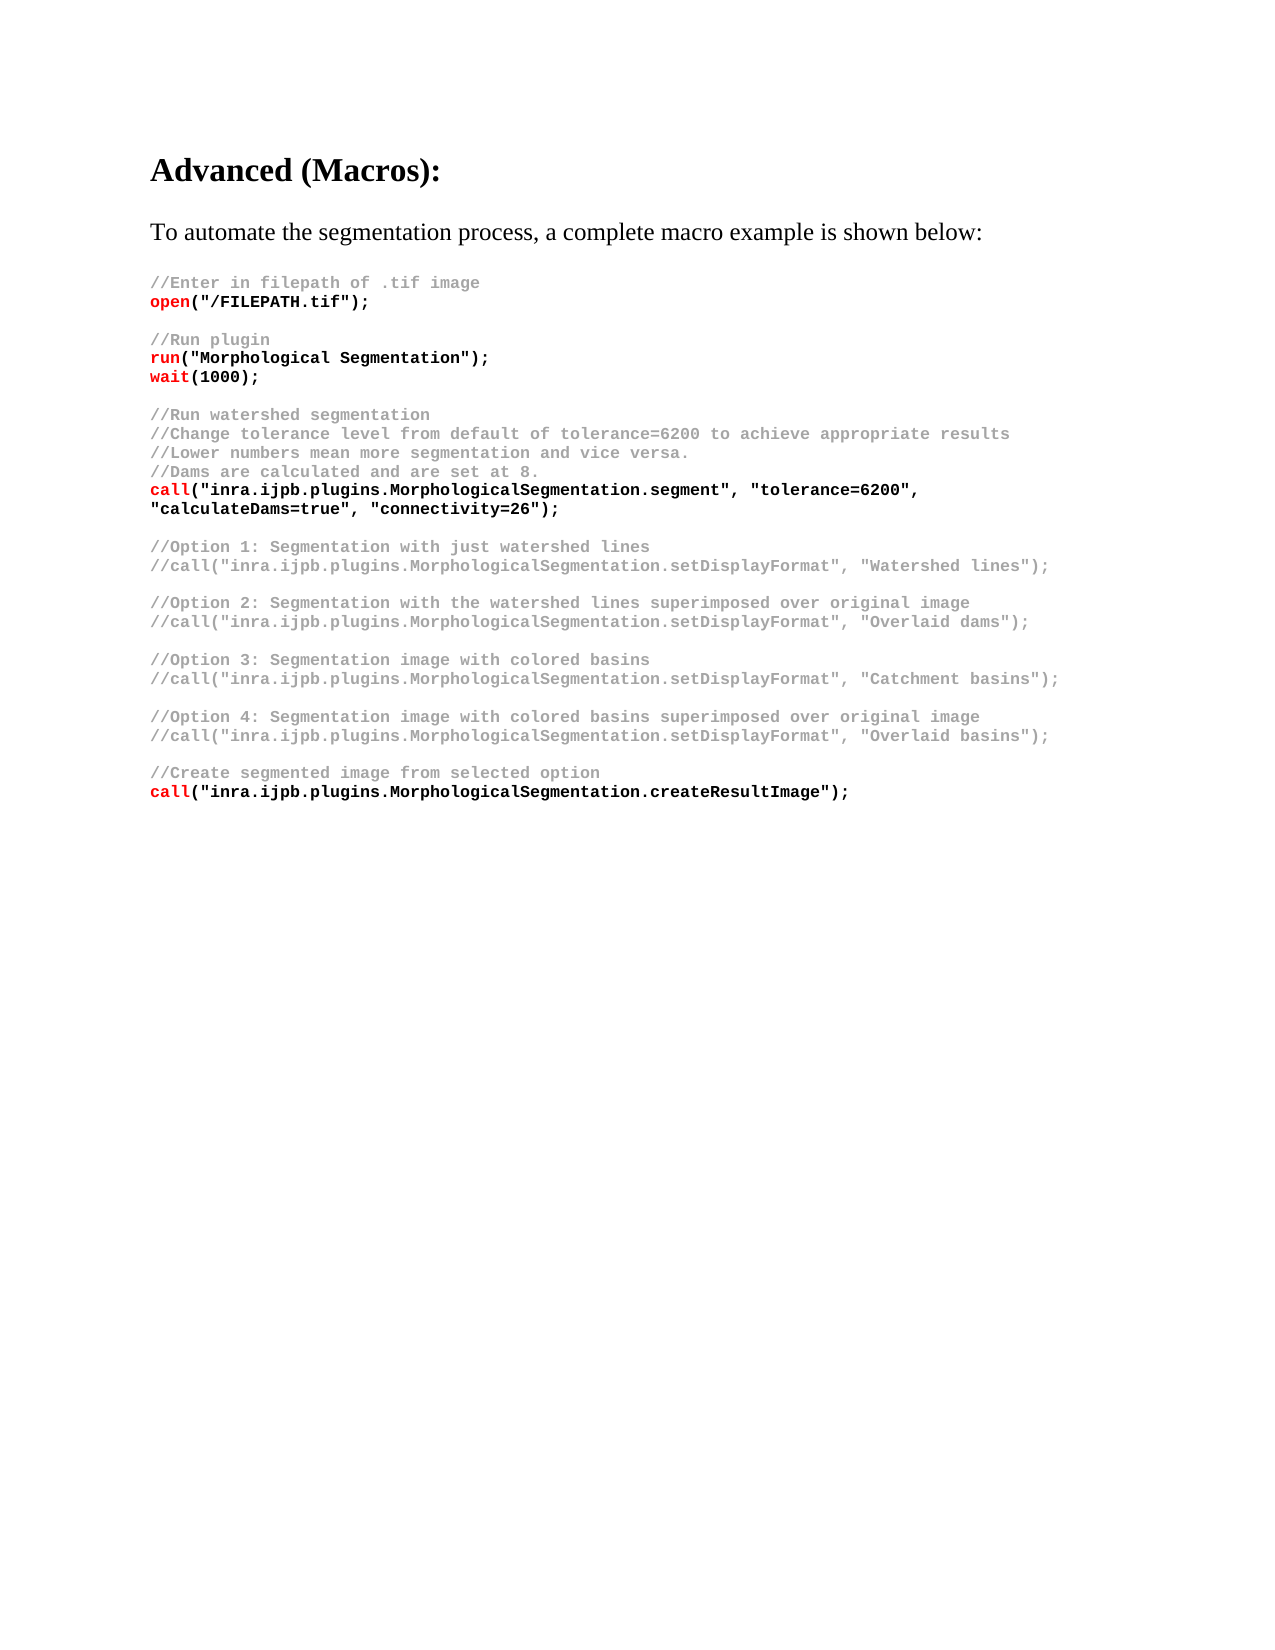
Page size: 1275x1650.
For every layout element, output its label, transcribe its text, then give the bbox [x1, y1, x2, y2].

text //Change tolerance level from default of tolerance=6200 to achieve appropriate results [150, 425, 1125, 444]
text //Option 3: Segmentation image with colored basins [150, 652, 1125, 671]
text //Run plugin [150, 331, 1125, 350]
text To automate the segmentation process, a complete macro example is shown below: [150, 217, 1125, 246]
text //Option 4: Segmentation image with colored basins superimposed over original image [150, 708, 1125, 727]
text run("Morphological Segmentation"); [150, 350, 1125, 369]
text //call("inra.ijpb.plugins.MorphologicalSegmentation.setDisplayFormat", "Overlaid dams"); [150, 614, 1125, 633]
subtitle Advanced (Macros): [150, 150, 1125, 188]
text //Dams are calculated and are set at 8. [150, 463, 1125, 482]
text //call("inra.ijpb.plugins.MorphologicalSegmentation.setDisplayFormat", "Watershed lines"); [150, 557, 1125, 576]
text //Enter in filepath of .tif image [150, 274, 1125, 293]
text //call("inra.ijpb.plugins.MorphologicalSegmentation.setDisplayFormat", "Catchment basins"); [150, 671, 1125, 689]
text //Option 2: Segmentation with the watershed lines superimposed over original image [150, 595, 1125, 614]
text //Create segmented image from selected option [150, 765, 1125, 784]
text //Run watershed segmentation [150, 407, 1125, 425]
text //call("inra.ijpb.plugins.MorphologicalSegmentation.setDisplayFormat", "Overlaid basins"); [150, 727, 1125, 746]
text call("inra.ijpb.plugins.MorphologicalSegmentation.createResultImage"); [150, 784, 1125, 802]
text open("/FILEPATH.tif"); [150, 293, 1125, 312]
text wait(1000); [150, 369, 1125, 388]
text call("inra.ijpb.plugins.MorphologicalSegmentation.segment", "tolerance=6200", "calculateDams=true", "connectivity=26"); [150, 482, 1125, 520]
text //Option 1: Segmentation with just watershed lines [150, 538, 1125, 557]
text //Lower numbers mean more segmentation and vice versa. [150, 444, 1125, 463]
